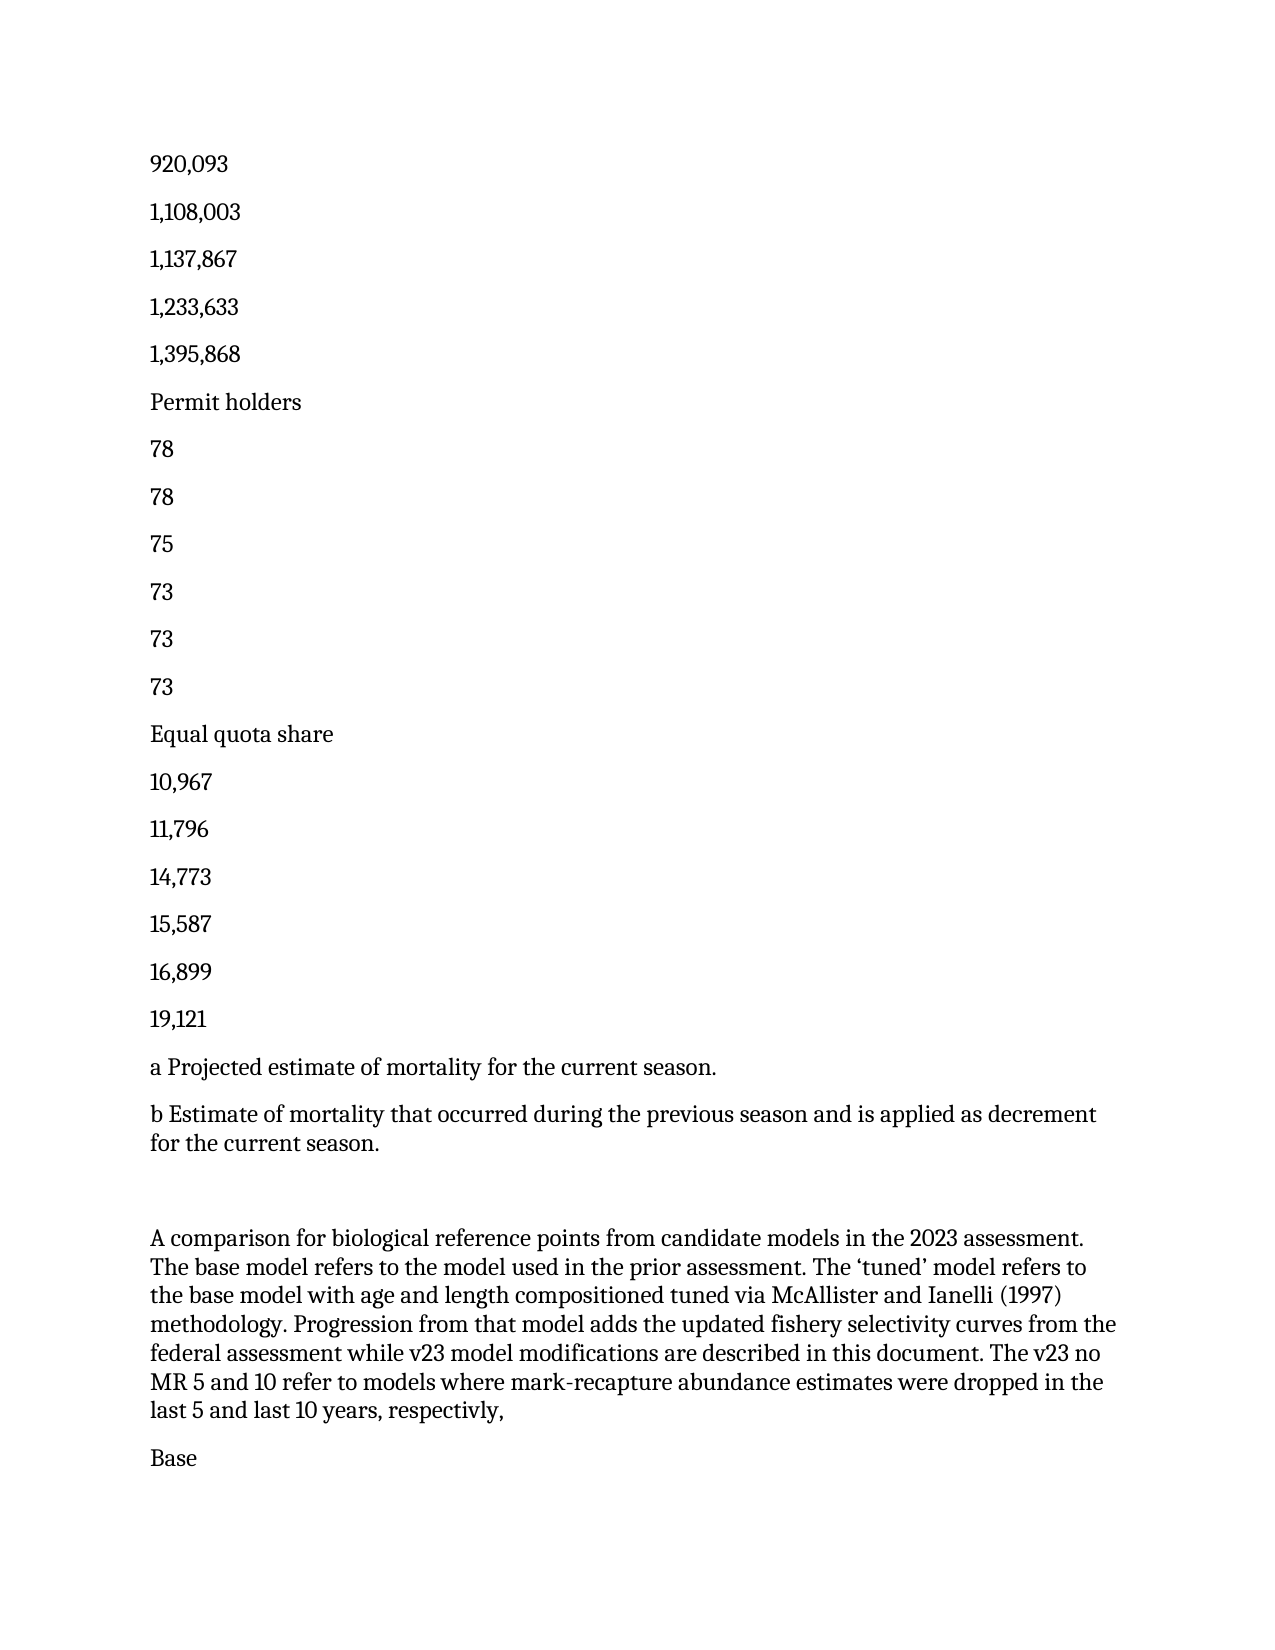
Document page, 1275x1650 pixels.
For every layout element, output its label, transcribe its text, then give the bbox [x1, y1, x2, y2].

text b Estimate of mortality that occurred during the previous season and is applied as decrement for the current season. [150, 1100, 1125, 1157]
text 920,093 [150, 150, 1125, 179]
text Permit holders [150, 387, 1125, 416]
text 73 [150, 672, 1125, 701]
text a Projected estimate of mortality for the current season. [150, 1052, 1125, 1081]
text Base [150, 1444, 1125, 1472]
text 78 [150, 435, 1125, 464]
text Equal quota share [150, 720, 1125, 749]
text 1,233,633 [150, 292, 1125, 321]
text 10,967 [150, 767, 1125, 796]
text 73 [150, 577, 1125, 606]
text 1,137,867 [150, 245, 1125, 274]
text 78 [150, 482, 1125, 511]
text 14,773 [150, 862, 1125, 891]
text 1,395,868 [150, 340, 1125, 369]
text 15,587 [150, 910, 1125, 939]
text 16,899 [150, 957, 1125, 986]
text 11,796 [150, 815, 1125, 844]
text 1,108,003 [150, 197, 1125, 226]
text A comparison for biological reference points from candidate models in the 2023 assessment. The base model refers to the model used in the prior assessment. The ‘tuned’ model refers to the base model with age and length compositioned tuned via McAllister and Ianelli (1997) methodology. Progression from that model adds the updated fishery selectivity curves from the federal assessment while v23 model modifications are described in this document. The v23 no MR 5 and 10 refer to models where mark-recapture abundance estimates were dropped in the last 5 and last 10 years, respectivly, [150, 1224, 1125, 1425]
text 73 [150, 625, 1125, 654]
text 75 [150, 530, 1125, 559]
text 19,121 [150, 1005, 1125, 1034]
